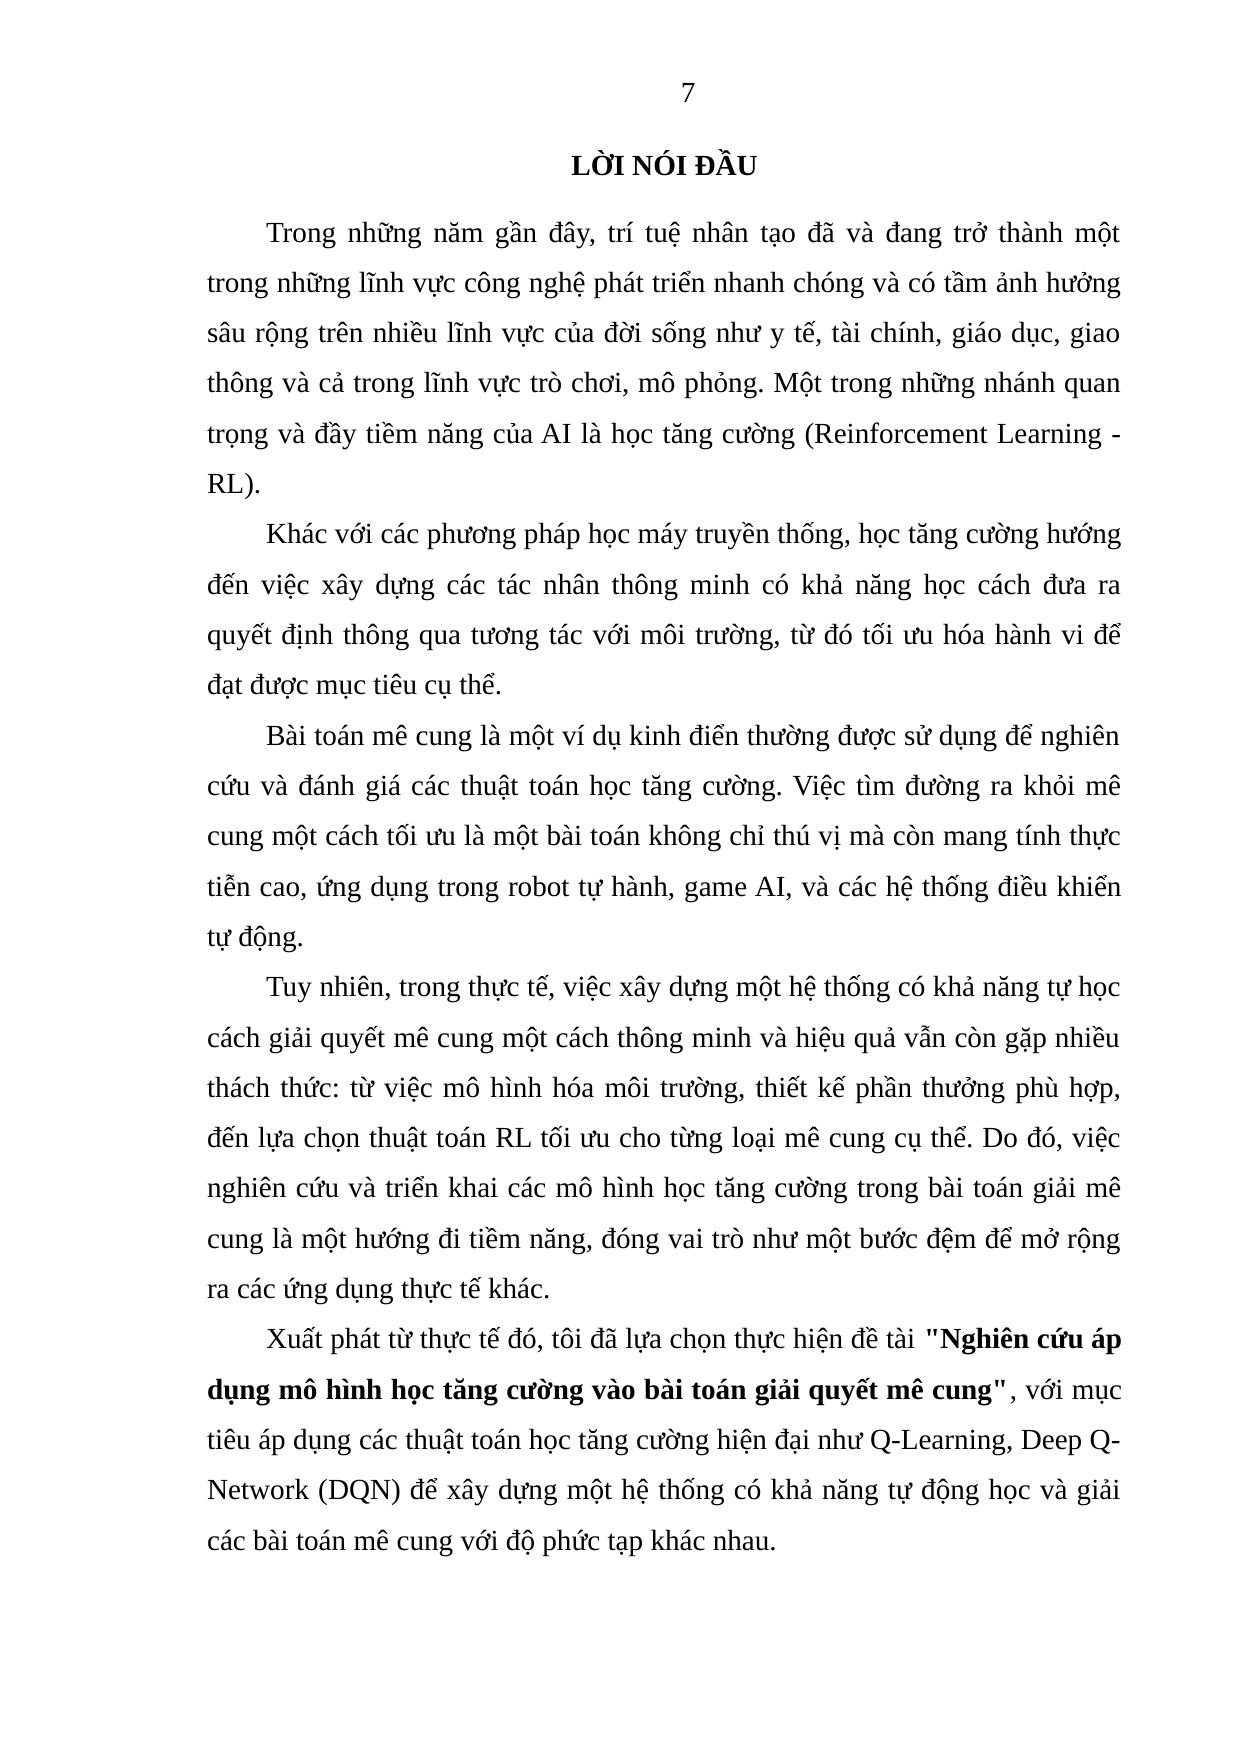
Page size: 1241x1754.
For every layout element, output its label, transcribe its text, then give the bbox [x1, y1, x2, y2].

text Khác với các phương pháp học máy truyền thống, học tăng cường hướng đến việc xây dựng các tác nhân thông minh có khả năng học cách đưa ra quyết định thông qua tương tác với môi trường, từ đó tối ưu hóa hành vi để đạt được mục tiêu cụ thể. [207, 517, 1122, 701]
text Tuy nhiên, trong thực tế, việc xây dựng một hệ thống có khả năng tự học cách giải quyết mê cung một cách thông minh và hiệu quả vẫn còn gặp nhiều thách thức: từ việc mô hình hóa môi trường, thiết kế phần thưởng phù hợp, đến lựa chọn thuật toán RL tối ưu cho từng loại mê cung cụ thể. Do đó, việc nghiên cứu và triển khai các mô hình học tăng cường trong bài toán giải mê cung là một hướng đi tiềm năng, đóng vai trò như một bước đệm để mở rộng ra các ứng dụng thực tế khác. [207, 969, 1122, 1305]
text LỜI NÓI ĐẦU [207, 148, 1122, 181]
text Trong những năm gần đây, trí tuệ nhân tạo đã và đang trở thành một trong những lĩnh vực công nghệ phát triển nhanh chóng và có tầm ảnh hưởng sâu rộng trên nhiều lĩnh vực của đời sống như y tế, tài chính, giáo dục, giao thông và cả trong lĩnh vực trò chơi, mô phỏng. Một trong những nhánh quan trọng và đầy tiềm năng của AI là học tăng cường (Reinforcement Learning - RL). [207, 215, 1122, 500]
text Xuất phát từ thực tế đó, tôi đã lựa chọn thực hiện đề tài "Nghiên cứu áp dụng mô hình học tăng cường vào bài toán giải quyết mê cung", với mục tiêu áp dụng các thuật toán học tăng cường hiện đại như Q-Learning, Deep Q-Network (DQN) để xây dựng một hệ thống có khả năng tự động học và giải các bài toán mê cung với độ phức tạp khác nhau. [207, 1322, 1122, 1556]
text Bài toán mê cung là một ví dụ kinh điển thường được sử dụng để nghiên cứu và đánh giá các thuật toán học tăng cường. Việc tìm đường ra khỏi mê cung một cách tối ưu là một bài toán không chỉ thú vị mà còn mang tính thực tiễn cao, ứng dụng trong robot tự hành, game AI, và các hệ thống điều khiển tự động. [207, 718, 1122, 953]
